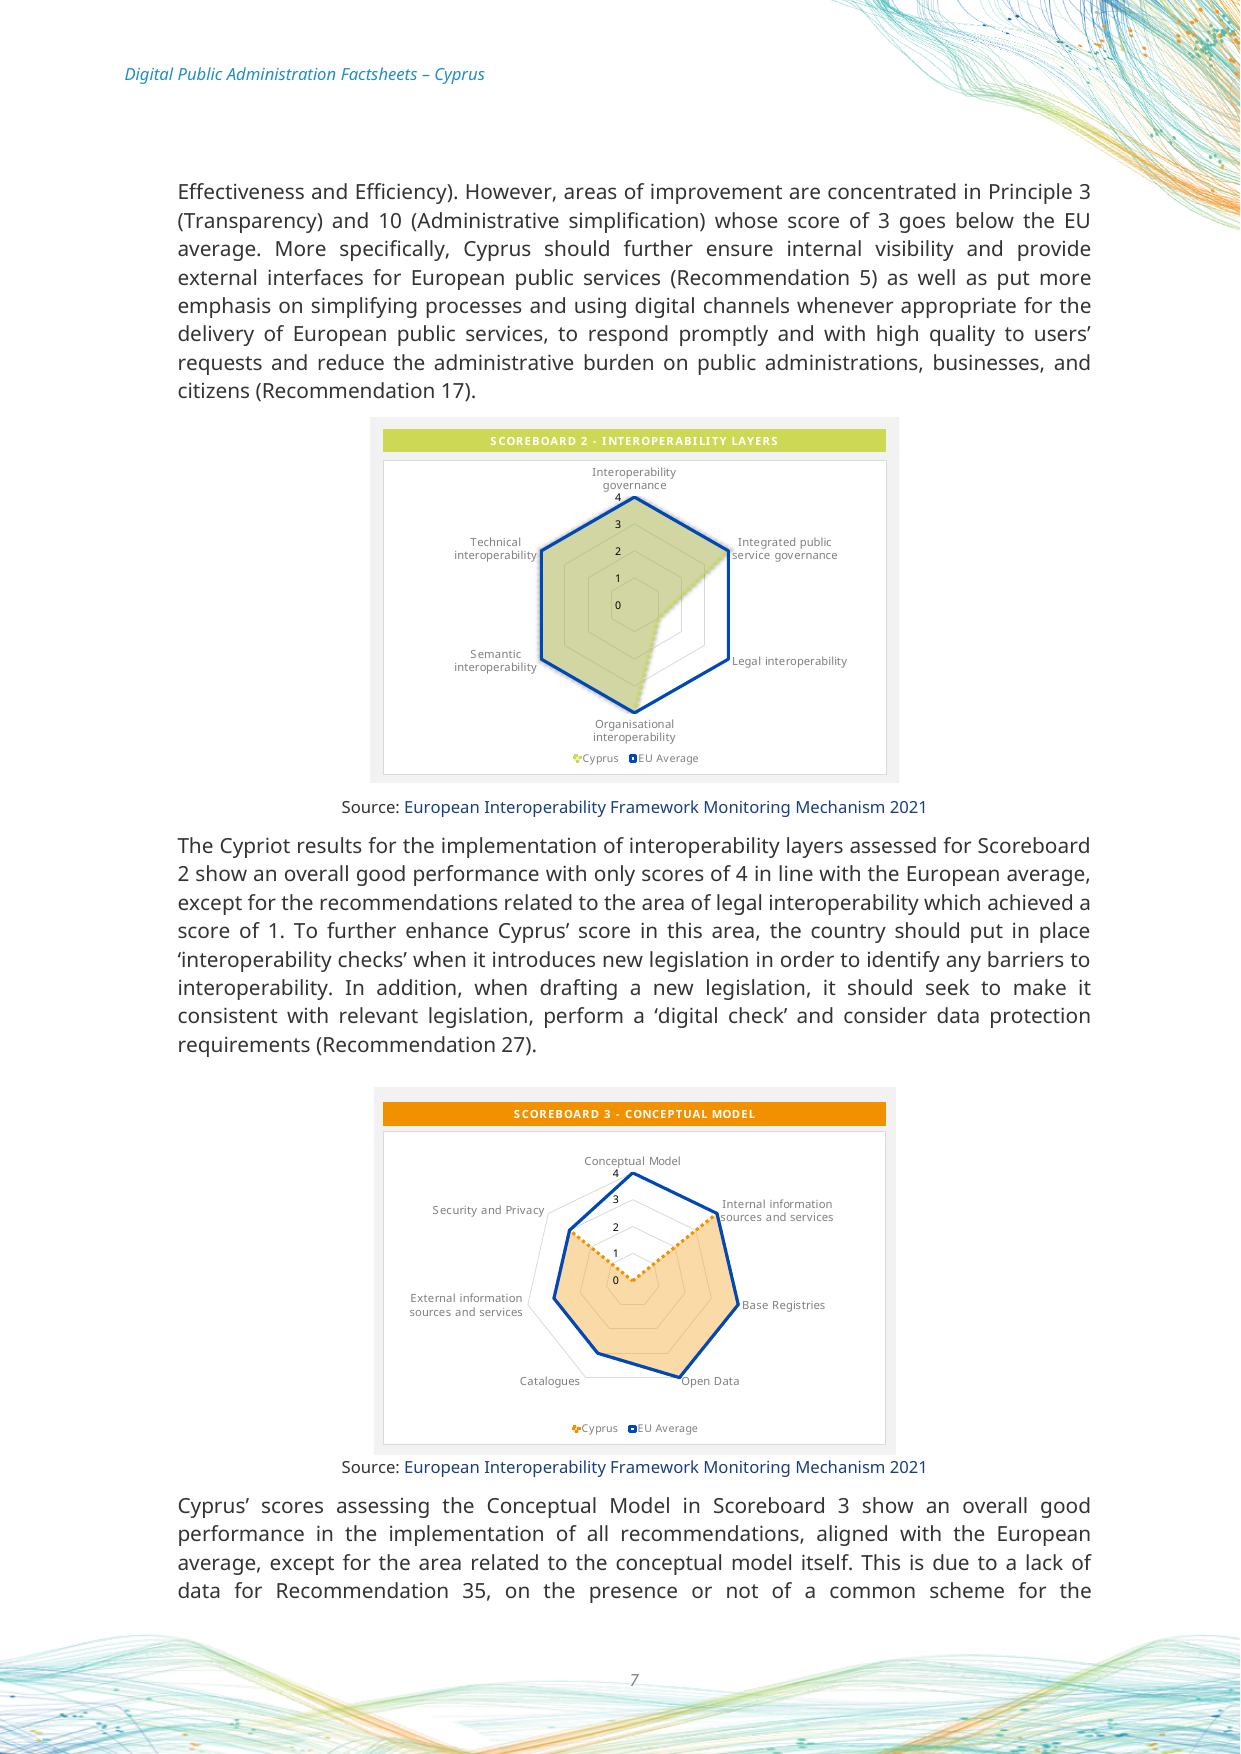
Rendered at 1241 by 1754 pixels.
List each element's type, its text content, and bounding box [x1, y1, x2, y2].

picture [818, 0, 1241, 250]
text Source: European Interoperability Framework Monitoring Mechanism 2021 [177, 796, 1092, 818]
text The Cypriot results for the implementation of interoperability layers assessed for Scoreboard 2 show an overall good performance with only scores of 4 in line with the European average, except for the recommendations related to the area of legal interoperability which achieved a score of 1. To further enhance Cyprus’ score in this area, the country should put in place ‘interoperability checks’ when it introduces new legislation in order to identify any barriers to interoperability. In addition, when drafting a new legislation, it should seek to make it consistent with relevant legislation, perform a ‘digital check’ and consider data protection requirements (Recommendation 27). [177, 831, 1092, 1058]
text Source: European Interoperability Framework Monitoring Mechanism 2021 [177, 1456, 1092, 1479]
picture [0, 1610, 1241, 1754]
